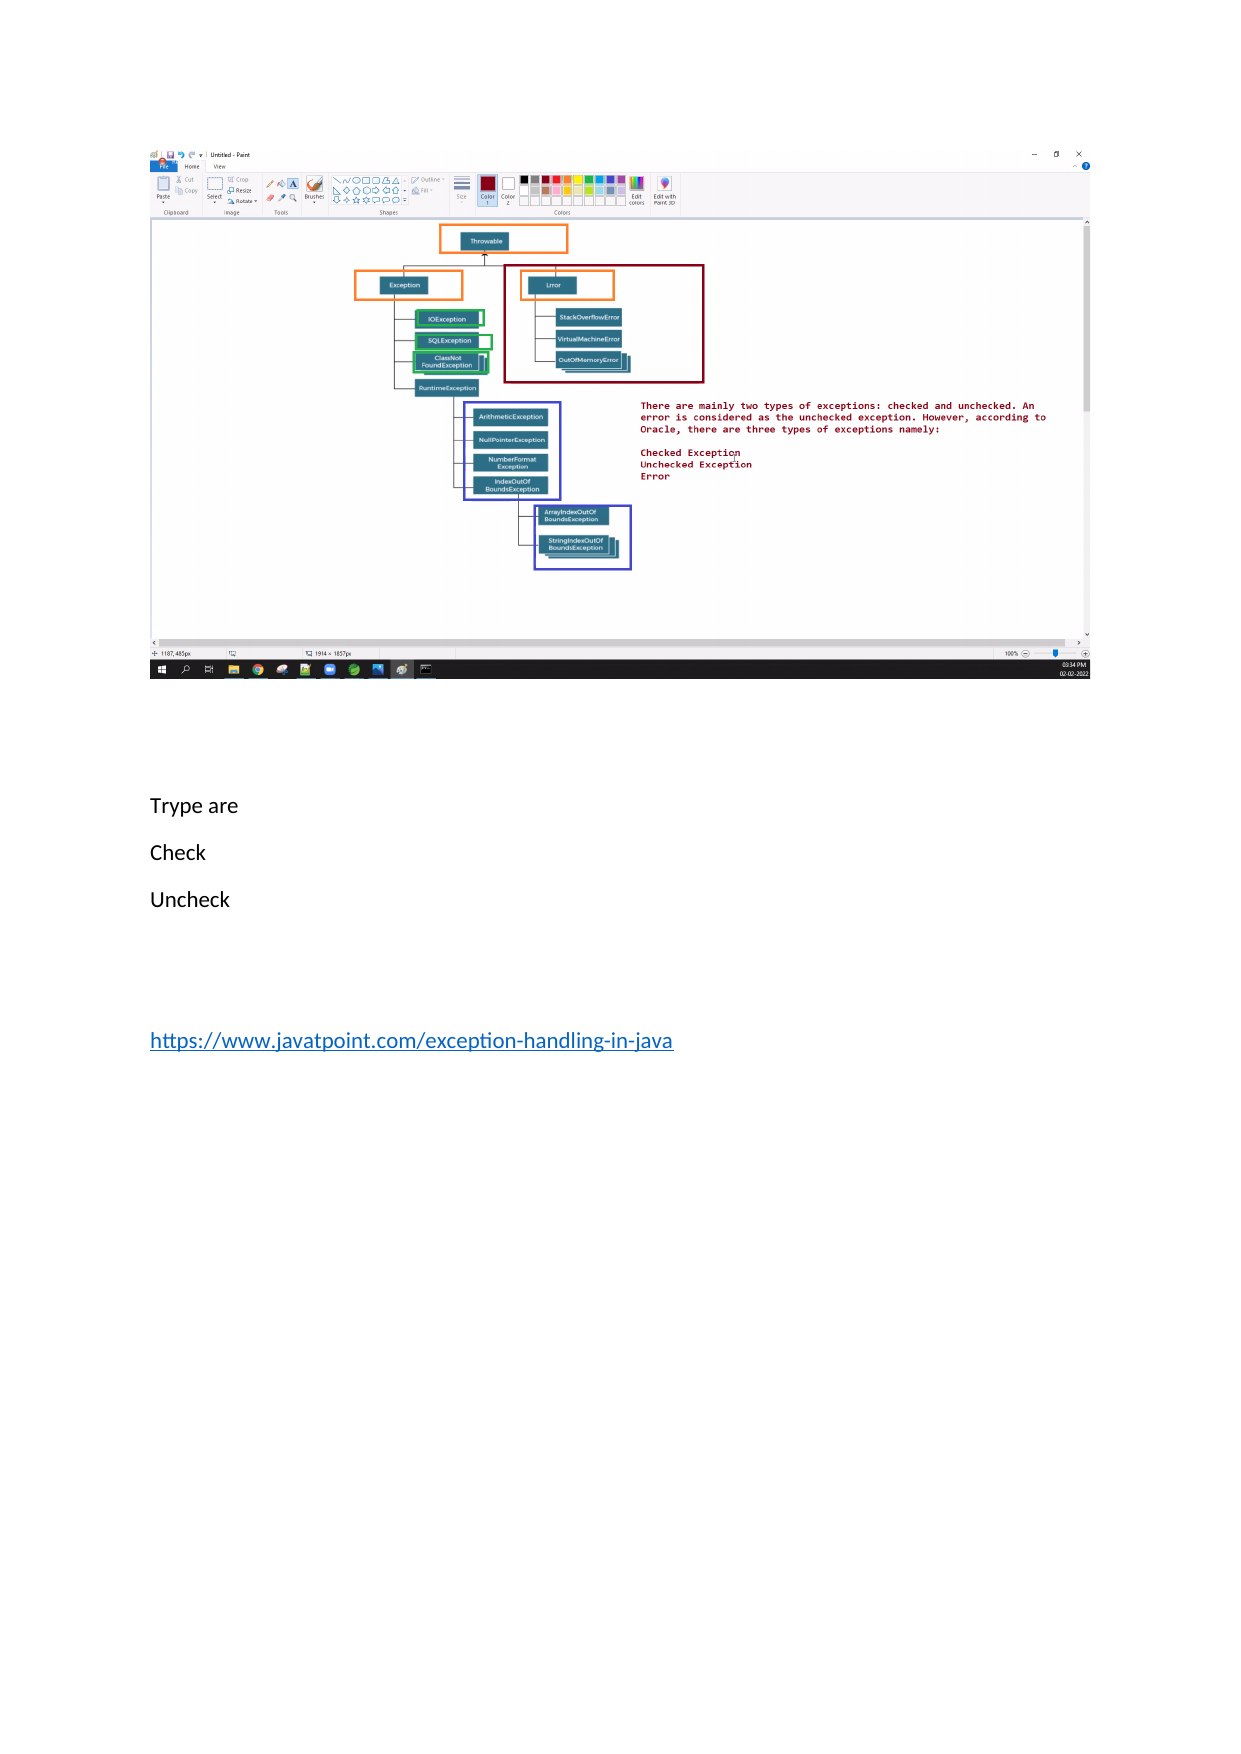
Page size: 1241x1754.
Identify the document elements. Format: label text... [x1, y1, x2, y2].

text Check [150, 838, 1090, 866]
text Trype are [150, 791, 1090, 819]
picture [150, 150, 1091, 679]
text https://www.javatpoint.com/exception-handling-in-java [150, 1026, 1090, 1054]
text Uncheck [150, 885, 1090, 913]
